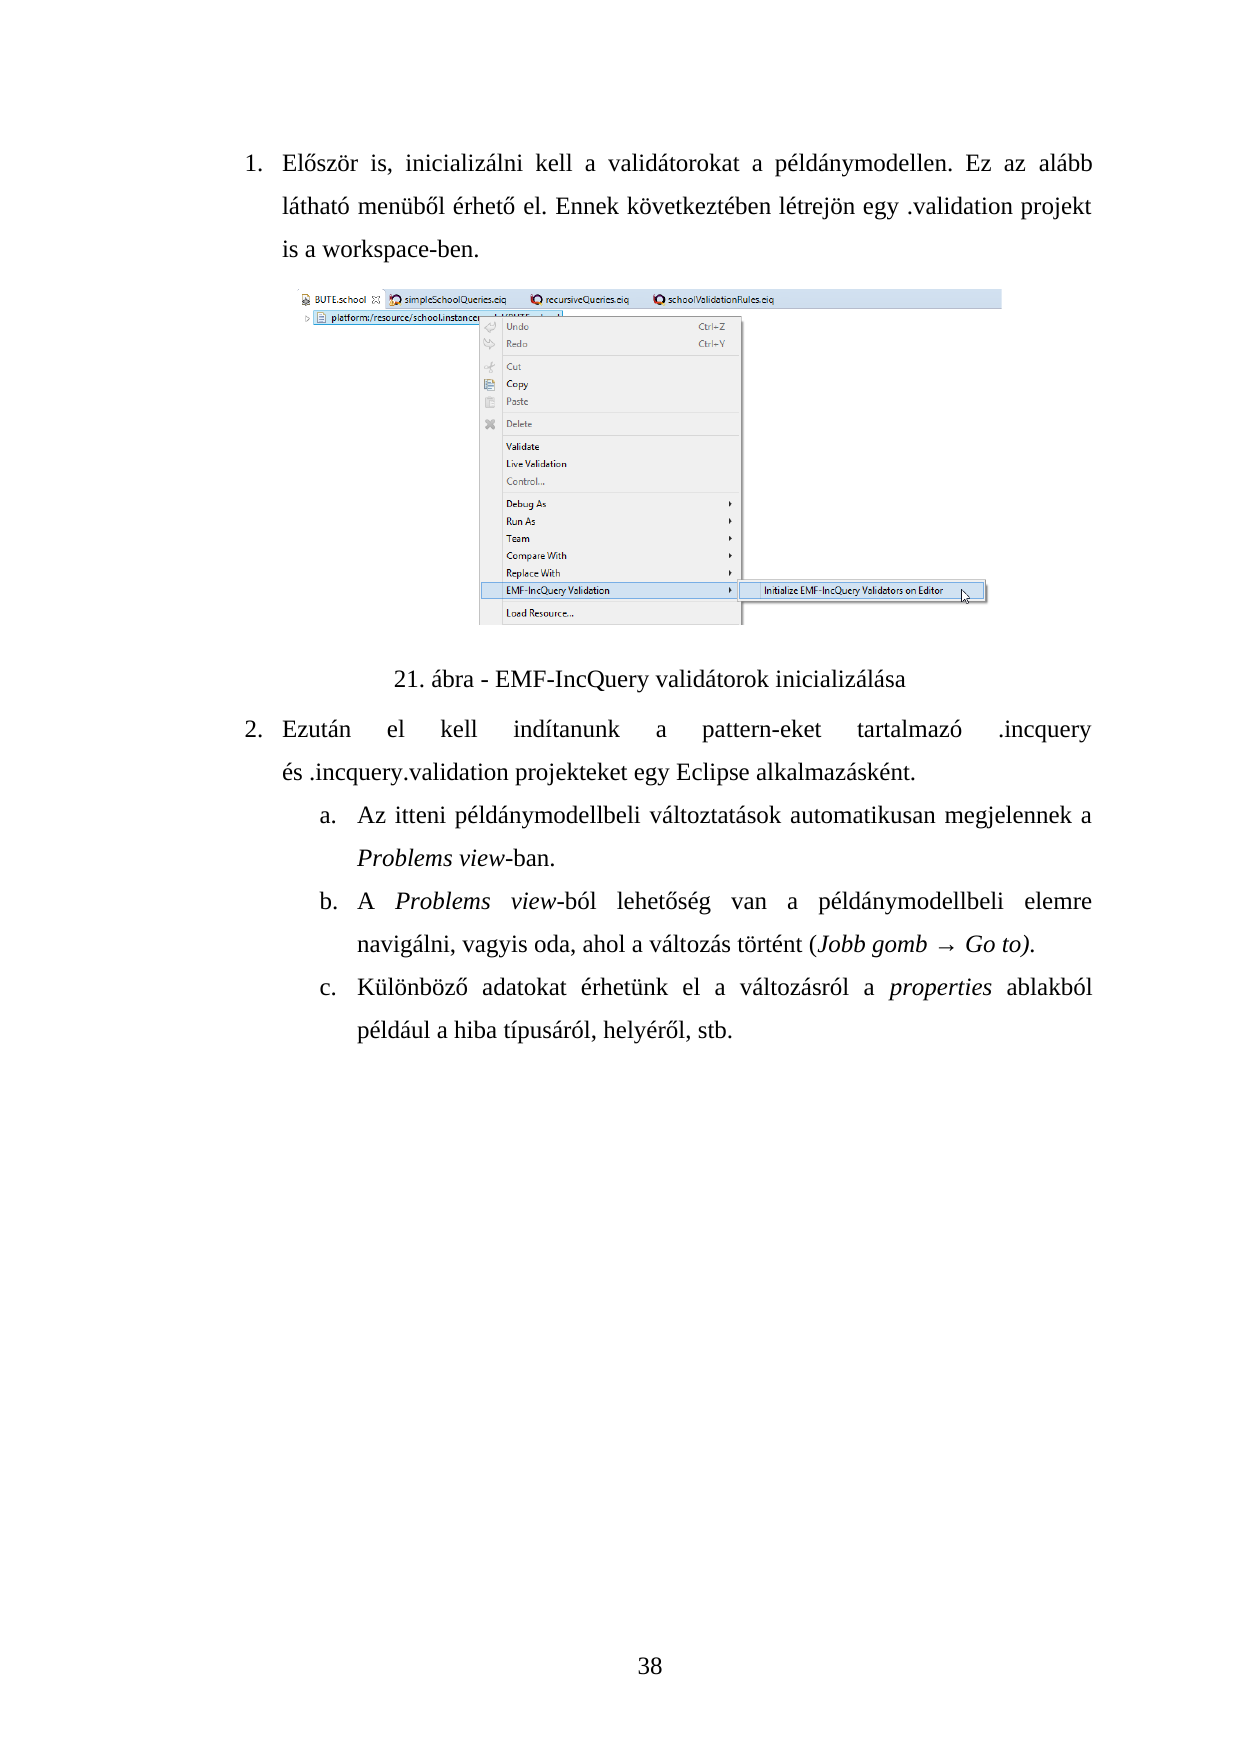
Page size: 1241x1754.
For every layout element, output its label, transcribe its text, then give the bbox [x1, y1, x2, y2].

list Az itteni példánymodellbeli változtatások automatikusan megjelennek a Problems view-ban. [319, 800, 1092, 872]
list Különböző adatokat érhetünk el a változásról a properties ablakból például a hiba típusáról, helyéről, stb. [319, 972, 1092, 1044]
text 21. ábra - EMF-IncQuery validátorok inicializálása [207, 664, 1092, 693]
list Először is, inicializálni kell a validátorokat a példánymodellen. Ez az alább látható menüből érhető el. Ennek következtében létrejön egy .validation projekt is a workspace-ben. [244, 148, 1092, 263]
picture [297, 289, 1002, 625]
list Ezután el kell indítanunk a pattern-eket tartalmazó .incquery és .incquery.validation projekteket egy Eclipse alkalmazásként. [244, 714, 1092, 786]
list A Problems view-ból lehetőség van a példánymodellbeli elemre navigálni, vagyis oda, ahol a változás történt (Jobb gomb → Go to). [319, 886, 1092, 958]
